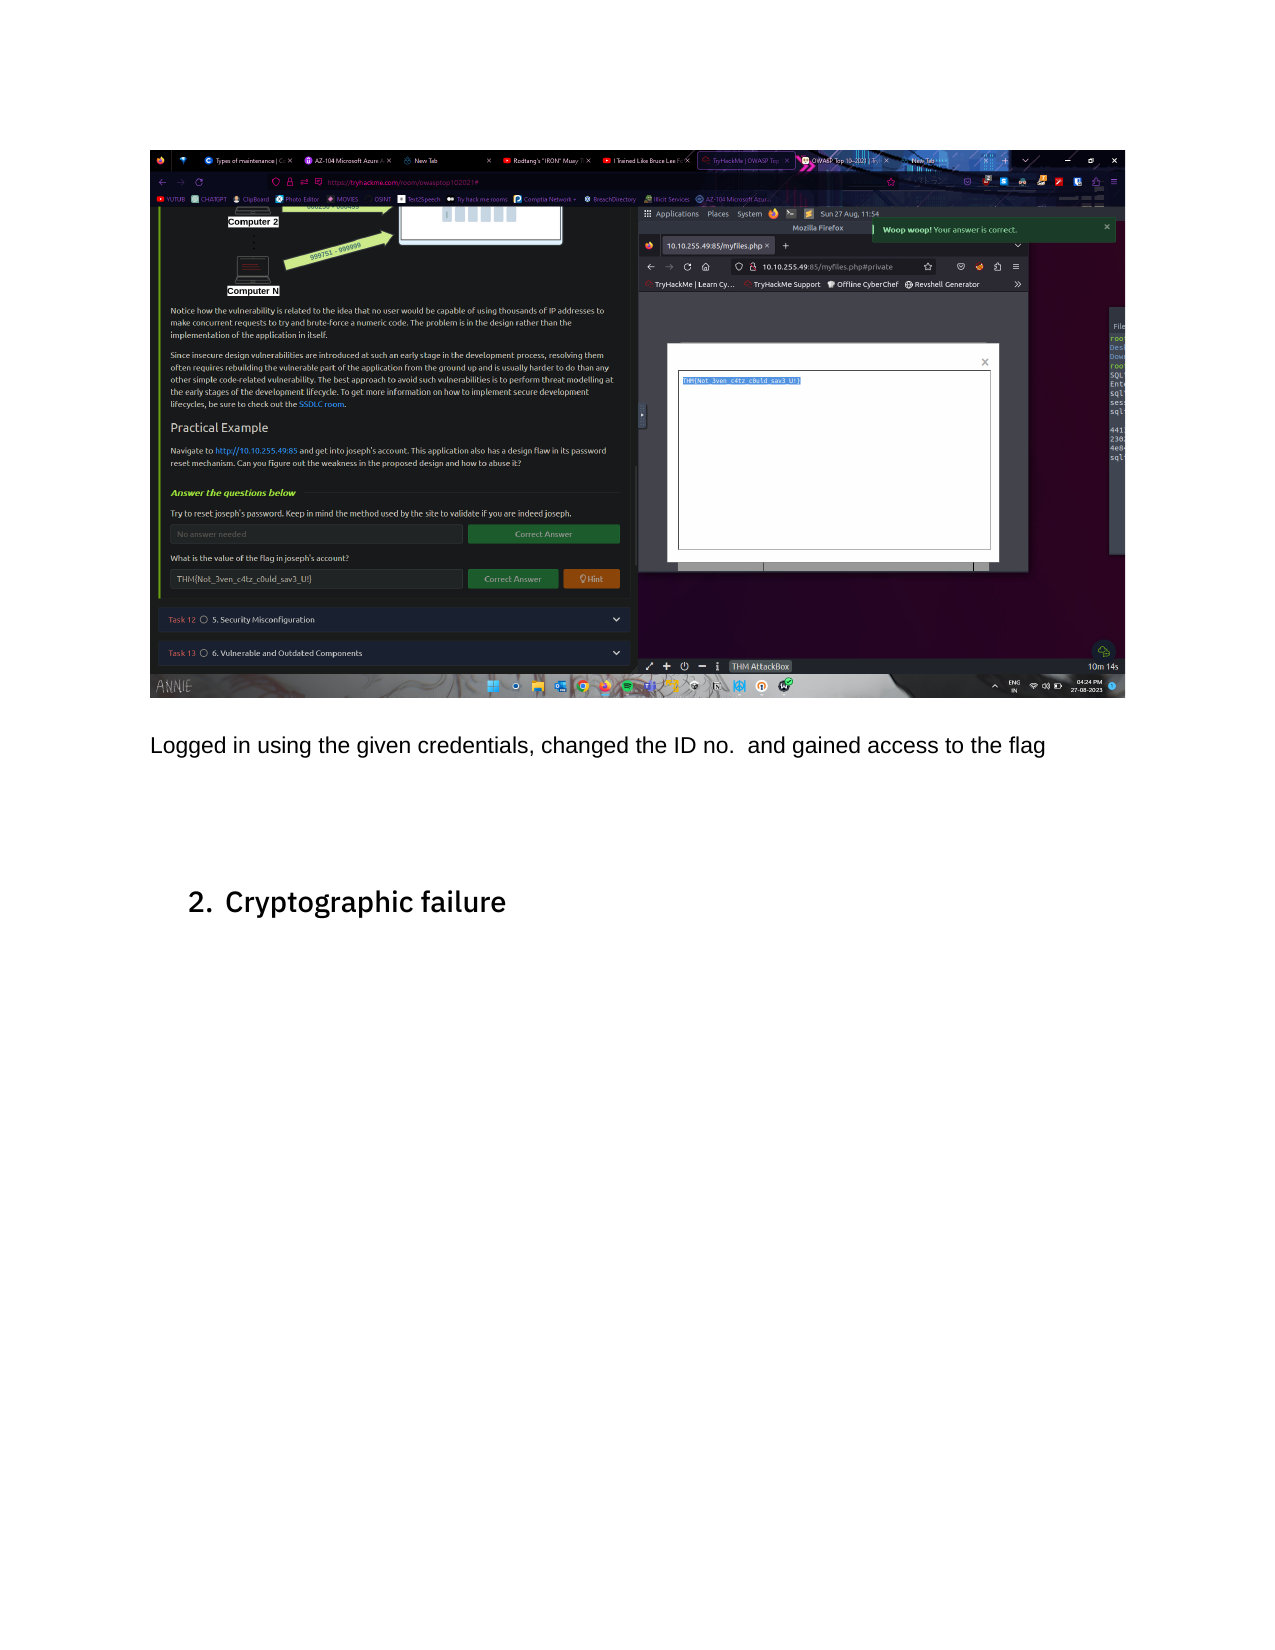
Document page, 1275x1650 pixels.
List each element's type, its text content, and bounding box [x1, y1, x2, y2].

list Cryptographic failure [187, 883, 1125, 921]
picture [150, 150, 1125, 698]
text Logged in using the given credentials, changed the ID no. and gained access to the flag [150, 732, 1125, 758]
